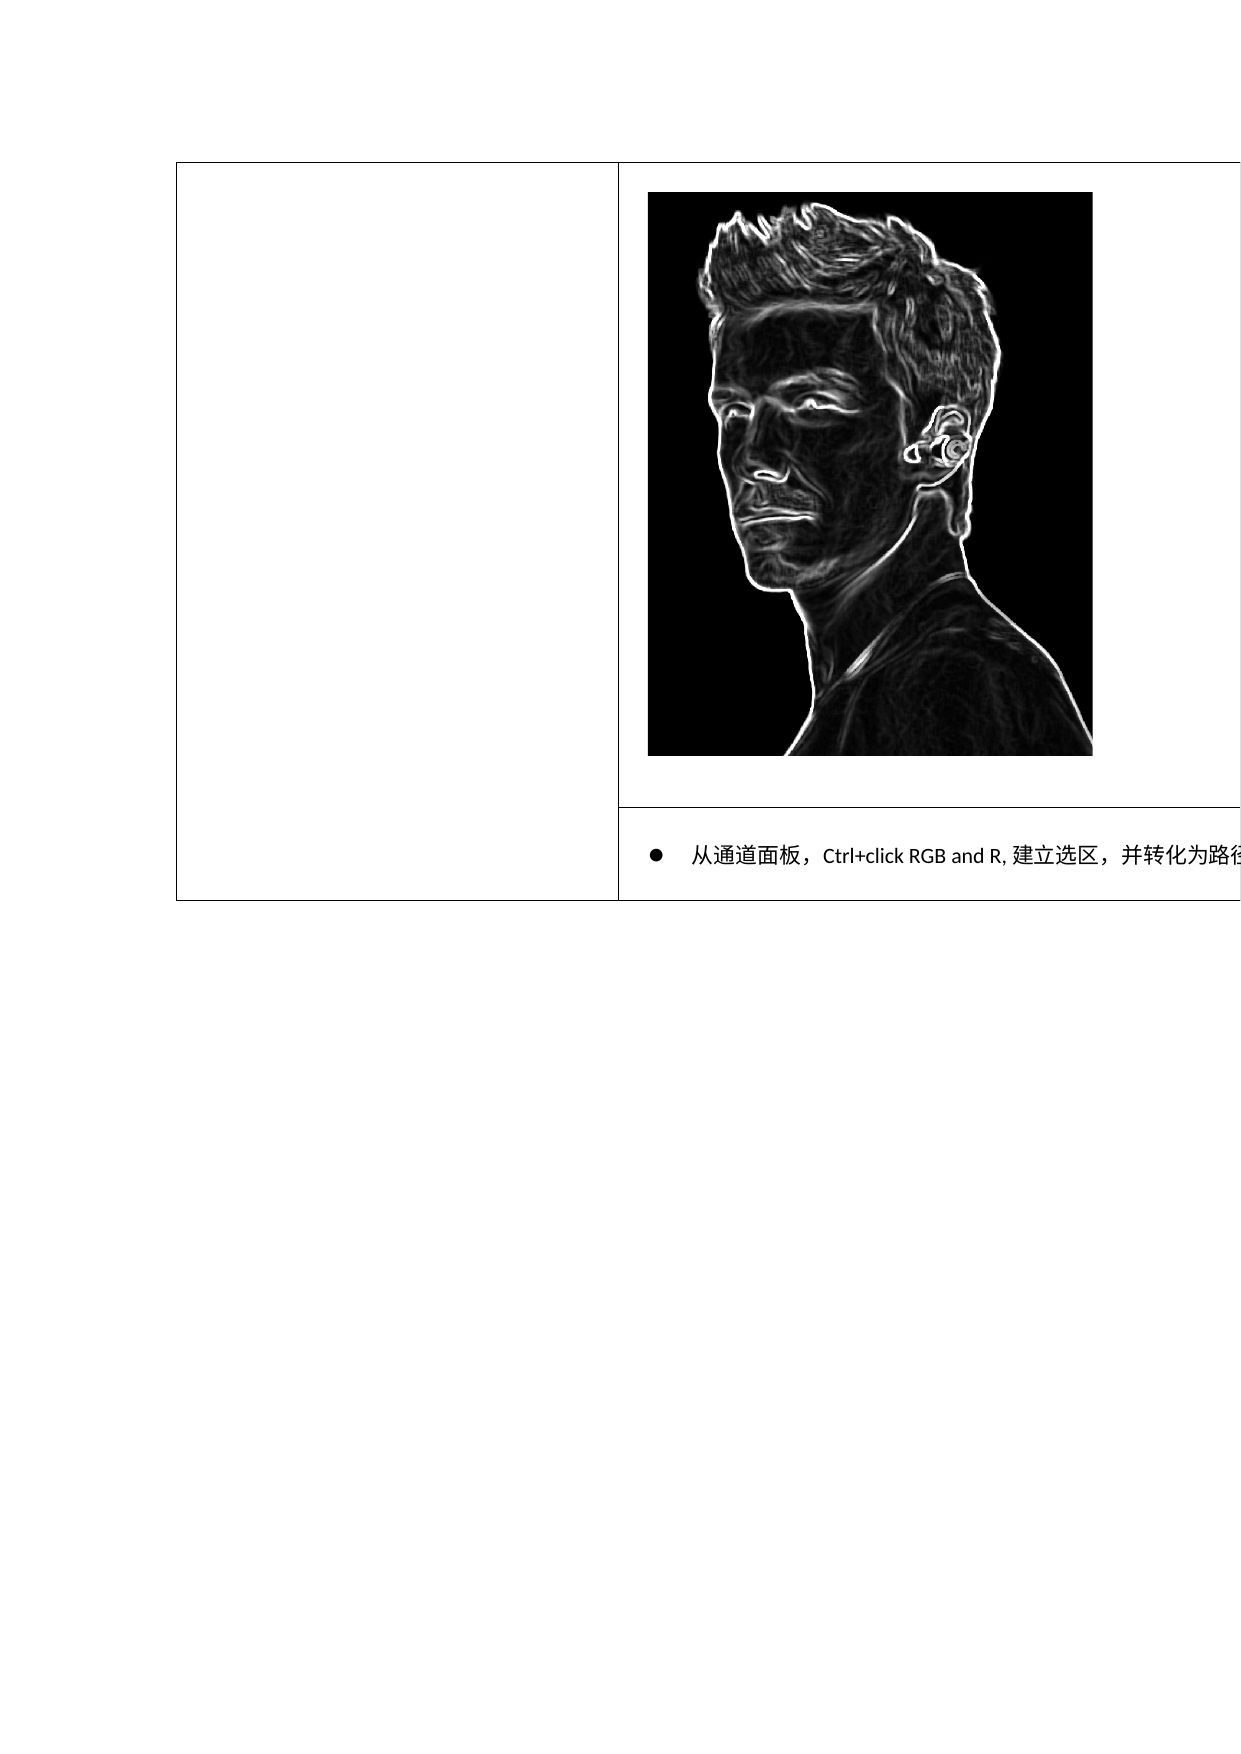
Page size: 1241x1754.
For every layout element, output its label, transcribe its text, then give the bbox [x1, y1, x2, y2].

table_cell 去色 [619, 163, 1240, 807]
picture [647, 192, 1093, 756]
table_cell 从通道面板，Ctrl+click RGB and R, 建立选区，并转化为路径 [619, 808, 1240, 900]
